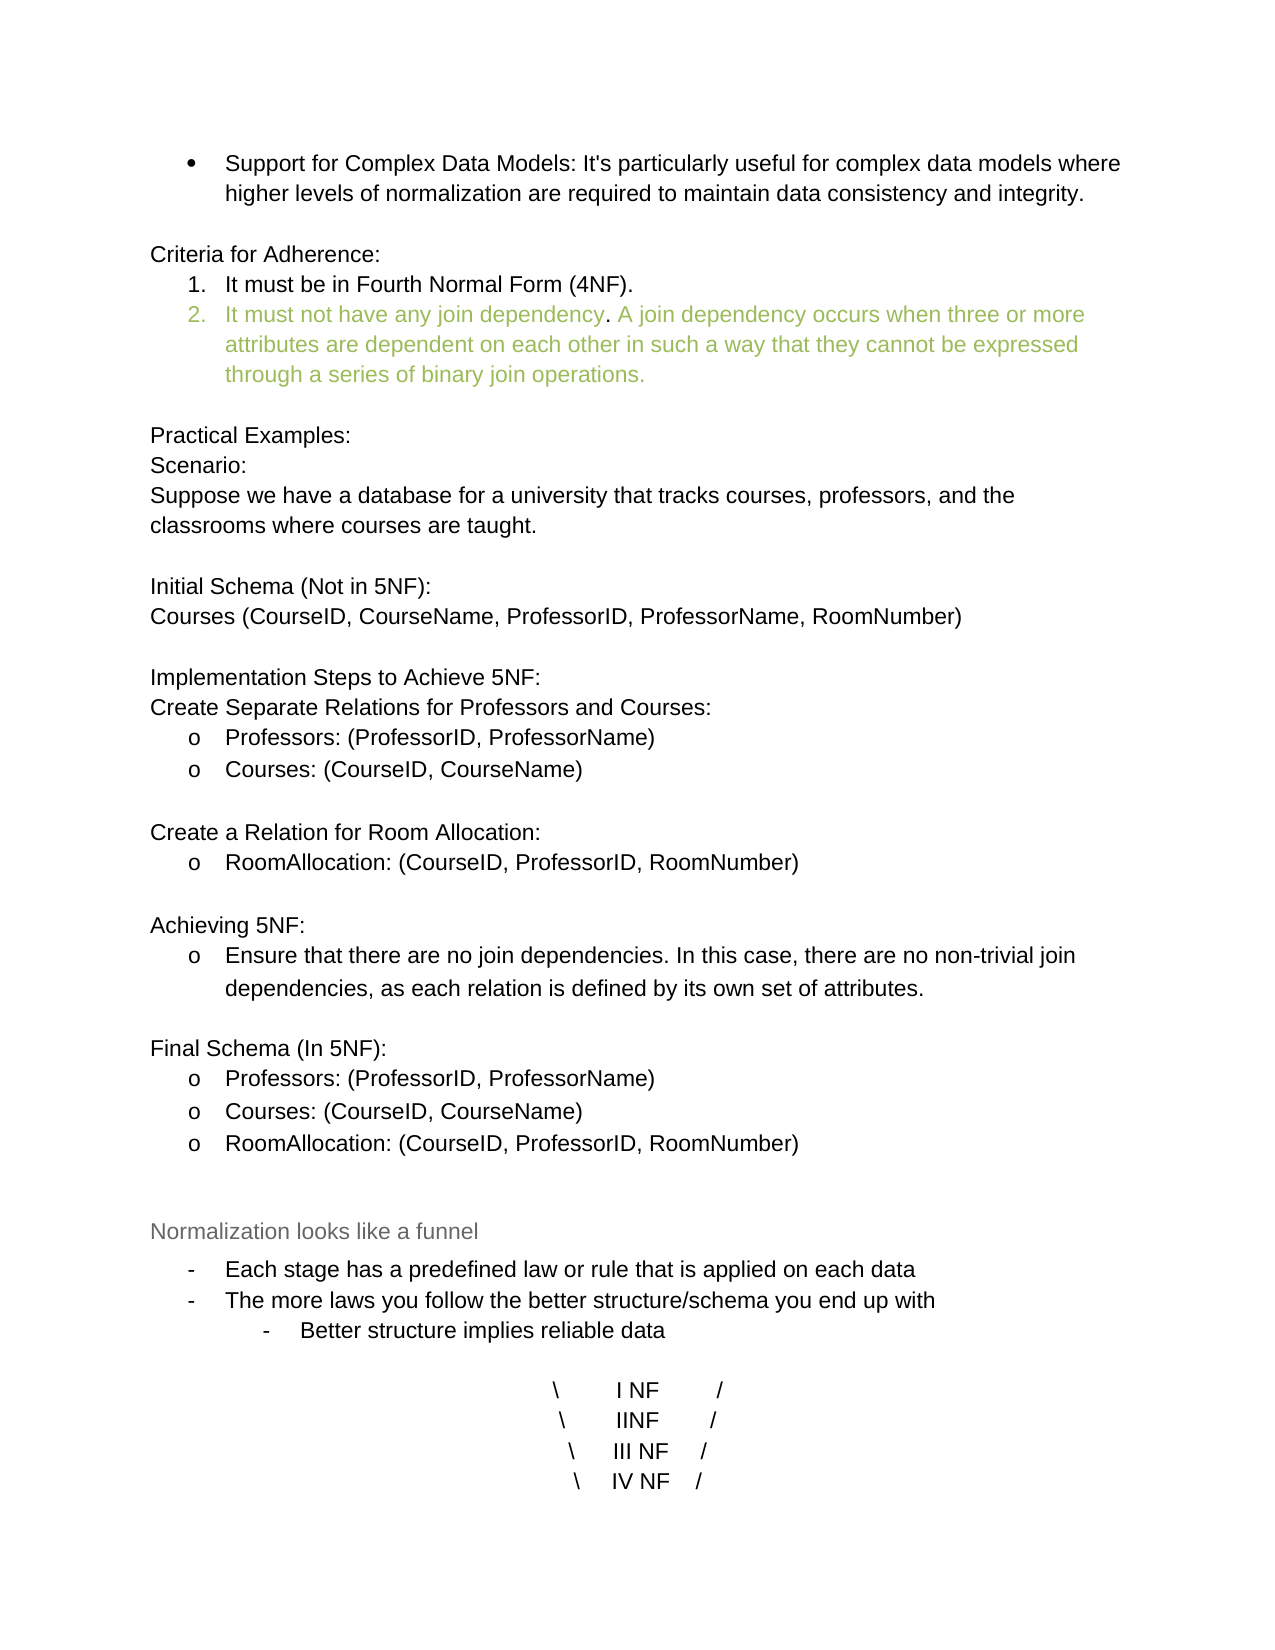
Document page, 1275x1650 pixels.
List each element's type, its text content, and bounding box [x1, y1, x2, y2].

text \ IV NF / [150, 1468, 1125, 1494]
text \ III NF / [150, 1438, 1125, 1464]
list The more laws you follow the better structure/schema you end up with [187, 1287, 1125, 1313]
list Courses: (CourseID, CourseName) [187, 756, 1125, 785]
list It must not have any join dependency. A join dependency occurs when three or more attributes are dependent on each other in such a way that they cannot be expressed through a series of binary join operations. [187, 301, 1125, 388]
subtitle Normalization looks like a funnel [150, 1218, 1125, 1244]
list Each stage has a predefined law or rule that is applied on each data [187, 1256, 1125, 1283]
text \ IINF / [150, 1407, 1125, 1434]
text \ I NF / [150, 1377, 1125, 1403]
text Final Schema (In 5NF): [150, 1035, 1125, 1061]
text Practical Examples: [150, 422, 1125, 448]
text Implementation Steps to Achieve 5NF: [150, 663, 1125, 690]
list RoomAllocation: (CourseID, ProfessorID, RoomNumber) [187, 849, 1125, 878]
text Create a Relation for Room Allocation: [150, 819, 1125, 846]
list Ensure that there are no join dependencies. In this case, there are no non-trivial join dependencies, as each relation is defined by its own set of attributes. [187, 942, 1125, 1001]
list RoomAllocation: (CourseID, ProfessorID, RoomNumber) [187, 1130, 1125, 1158]
list Professors: (ProfessorID, ProfessorName) [187, 1065, 1125, 1093]
text Suppose we have a database for a university that tracks courses, professors, and the classrooms where courses are taught. [150, 482, 1125, 539]
text Courses (CourseID, CourseName, ProfessorID, ProfessorName, RoomNumber) [150, 603, 1125, 629]
list Support for Complex Data Models: It's particularly useful for complex data models where higher levels of normalization are required to maintain data consistency and integrity. [187, 150, 1125, 207]
text Criteria for Adherence: [150, 241, 1125, 267]
list It must be in Fourth Normal Form (4NF). [187, 271, 1125, 297]
text Scenario: [150, 452, 1125, 478]
text Achieving 5NF: [150, 912, 1125, 938]
list Better structure implies reliable data [262, 1317, 1125, 1343]
list Courses: (CourseID, CourseName) [187, 1098, 1125, 1126]
text Initial Schema (Not in 5NF): [150, 573, 1125, 599]
text Create Separate Relations for Professors and Courses: [150, 694, 1125, 720]
list Professors: (ProfessorID, ProfessorName) [187, 724, 1125, 752]
